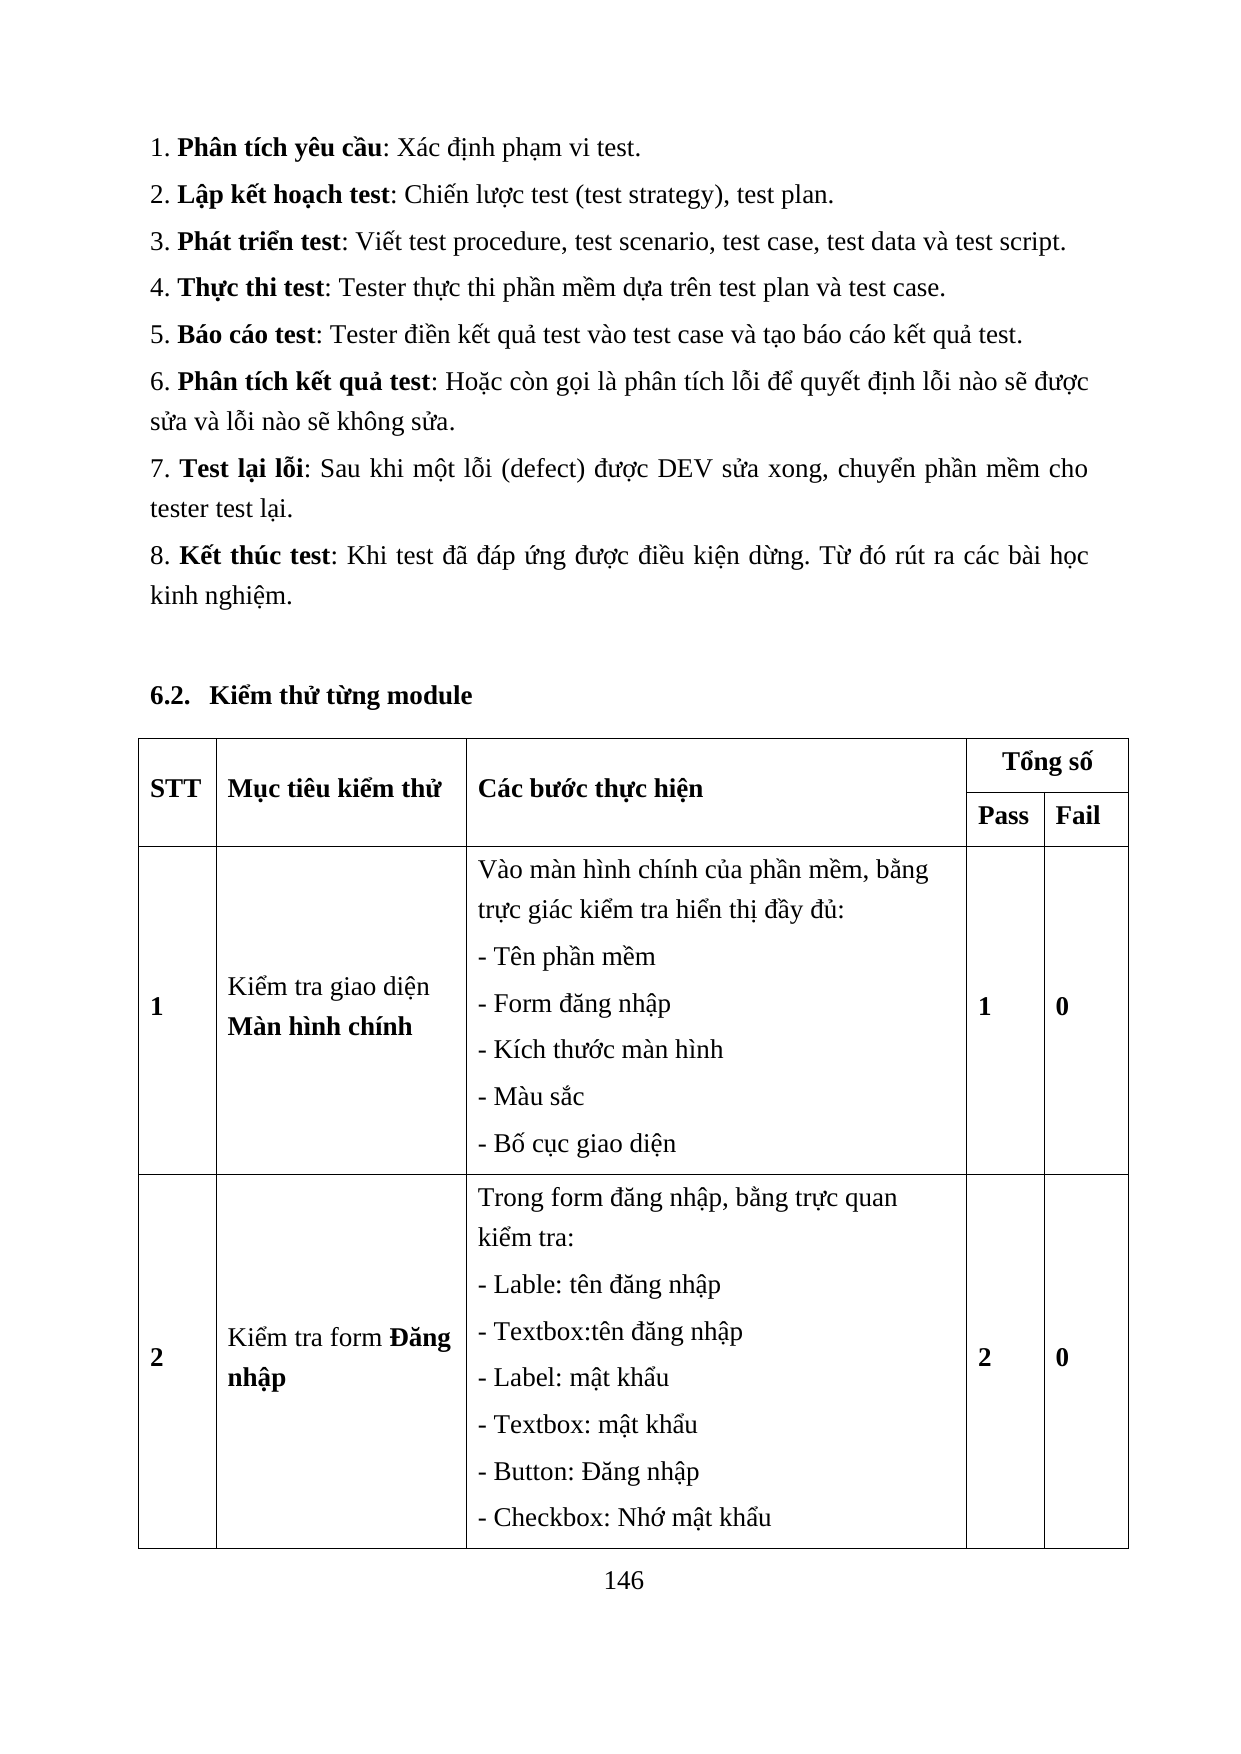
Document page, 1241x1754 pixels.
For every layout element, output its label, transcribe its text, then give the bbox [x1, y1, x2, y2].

table_header Tổng số [967, 739, 1128, 792]
text 1. Phân tích yêu cầu: Xác định phạm vi test. [150, 131, 1090, 162]
table_cell 1 [139, 847, 216, 1173]
text 3. Phát triển test: Viết test procedure, test scenario, test case, test data và test script. [150, 224, 1090, 256]
table_cell 2 [967, 1175, 1044, 1548]
table_cell Kiểm tra giao diện Màn hình chính [217, 847, 466, 1173]
subtitle Kiểm thử từng module [150, 679, 1090, 710]
table_cell Vào màn hình chính của phần mềm, bằng trực giác kiểm tra hiển thị đầy đủ: - Tên phần mềm - Form đăng nhập - Kích thước màn hình - Màu sắc - Bố cục giao diện [467, 847, 966, 1173]
table_cell 2 [139, 1175, 216, 1548]
table_header Mục tiêu kiểm thử [217, 739, 466, 846]
table_cell Pass [967, 793, 1044, 846]
text 2. Lập kết hoạch test: Chiến lược test (test strategy), test plan. [150, 178, 1090, 209]
table_cell 0 [1045, 1175, 1128, 1548]
text 7. Test lại lỗi: Sau khi một lỗi (defect) được DEV sửa xong, chuyển phần mềm cho tester test lại. [150, 452, 1090, 523]
table_cell Kiểm tra form Đăng nhập [217, 1175, 466, 1548]
text 5. Báo cáo test: Tester điền kết quả test vào test case và tạo báo cáo kết quả test. [150, 318, 1090, 349]
table_cell Fail [1045, 793, 1128, 846]
text 4. Thực thi test: Tester thực thi phần mềm dựa trên test plan và test case. [150, 271, 1090, 302]
text 8. Kết thúc test: Khi test đã đáp ứng được điều kiện dừng. Từ đó rút ra các bài học kinh nghiệm. [150, 539, 1090, 610]
text 6. Phân tích kết quả test: Hoặc còn gọi là phân tích lỗi để quyết định lỗi nào sẽ được sửa và lỗi nào sẽ không sửa. [150, 364, 1090, 436]
table_cell 1 [967, 847, 1044, 1173]
table_cell Trong form đăng nhập, bằng trực quan kiểm tra: - Lable: tên đăng nhập - Textbox:tên đăng nhập - Label: mật khẩu - Textbox: mật khẩu - Button: Đăng nhập - Checkbox: Nhớ mật khẩu [467, 1175, 966, 1548]
table_cell 0 [1045, 847, 1128, 1173]
table_header Các bước thực hiện [467, 739, 966, 846]
table_header STT [139, 739, 216, 846]
